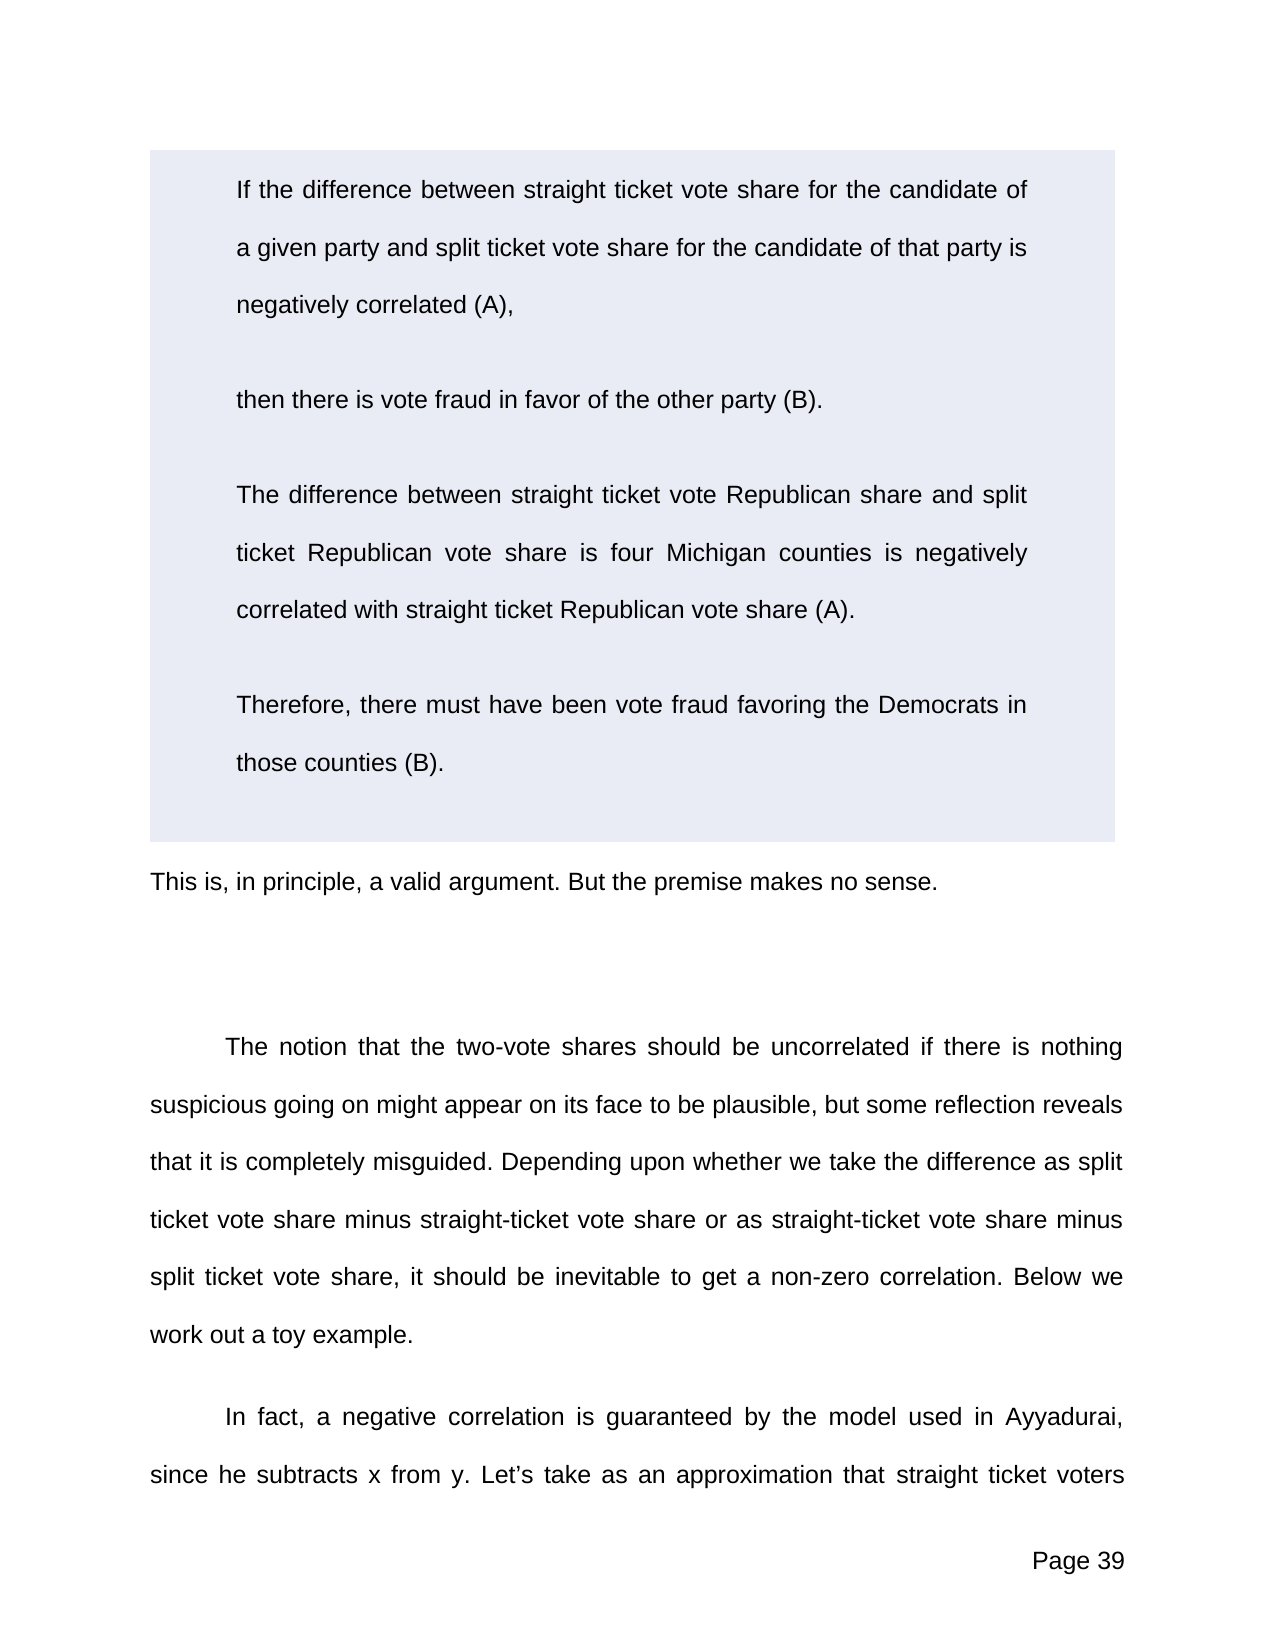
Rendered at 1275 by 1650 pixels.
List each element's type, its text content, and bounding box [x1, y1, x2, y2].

text This is, in principle, a valid argument. But the premise makes no sense. [150, 867, 1125, 896]
table_header If the difference between straight ticket vote share for the candidate of a given party and split ticket vote share for the candidate of that party is negatively correlated (A), then there is vote fraud in favor of the other party (B). The difference between straight ticket vote Republican share and split ticket Republican vote share is four Michigan counties is negatively correlated with straight ticket Republican vote share (A). Therefore, there must have been vote fraud favoring the Democrats in those counties (B). [150, 150, 1115, 842]
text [150, 1402, 1125, 1489]
text The notion that the two-vote shares should be uncorrelated if there is nothing suspicious going on might appear on its face to be plausible, but some reflection reveals that it is completely misguided. Depending upon whether we take the difference as split ticket vote share minus straight-ticket vote share or as straight-ticket vote share minus split ticket vote share, it should be inevitable to get a non-zero correlation. Below we work out a toy example. [150, 1032, 1125, 1349]
